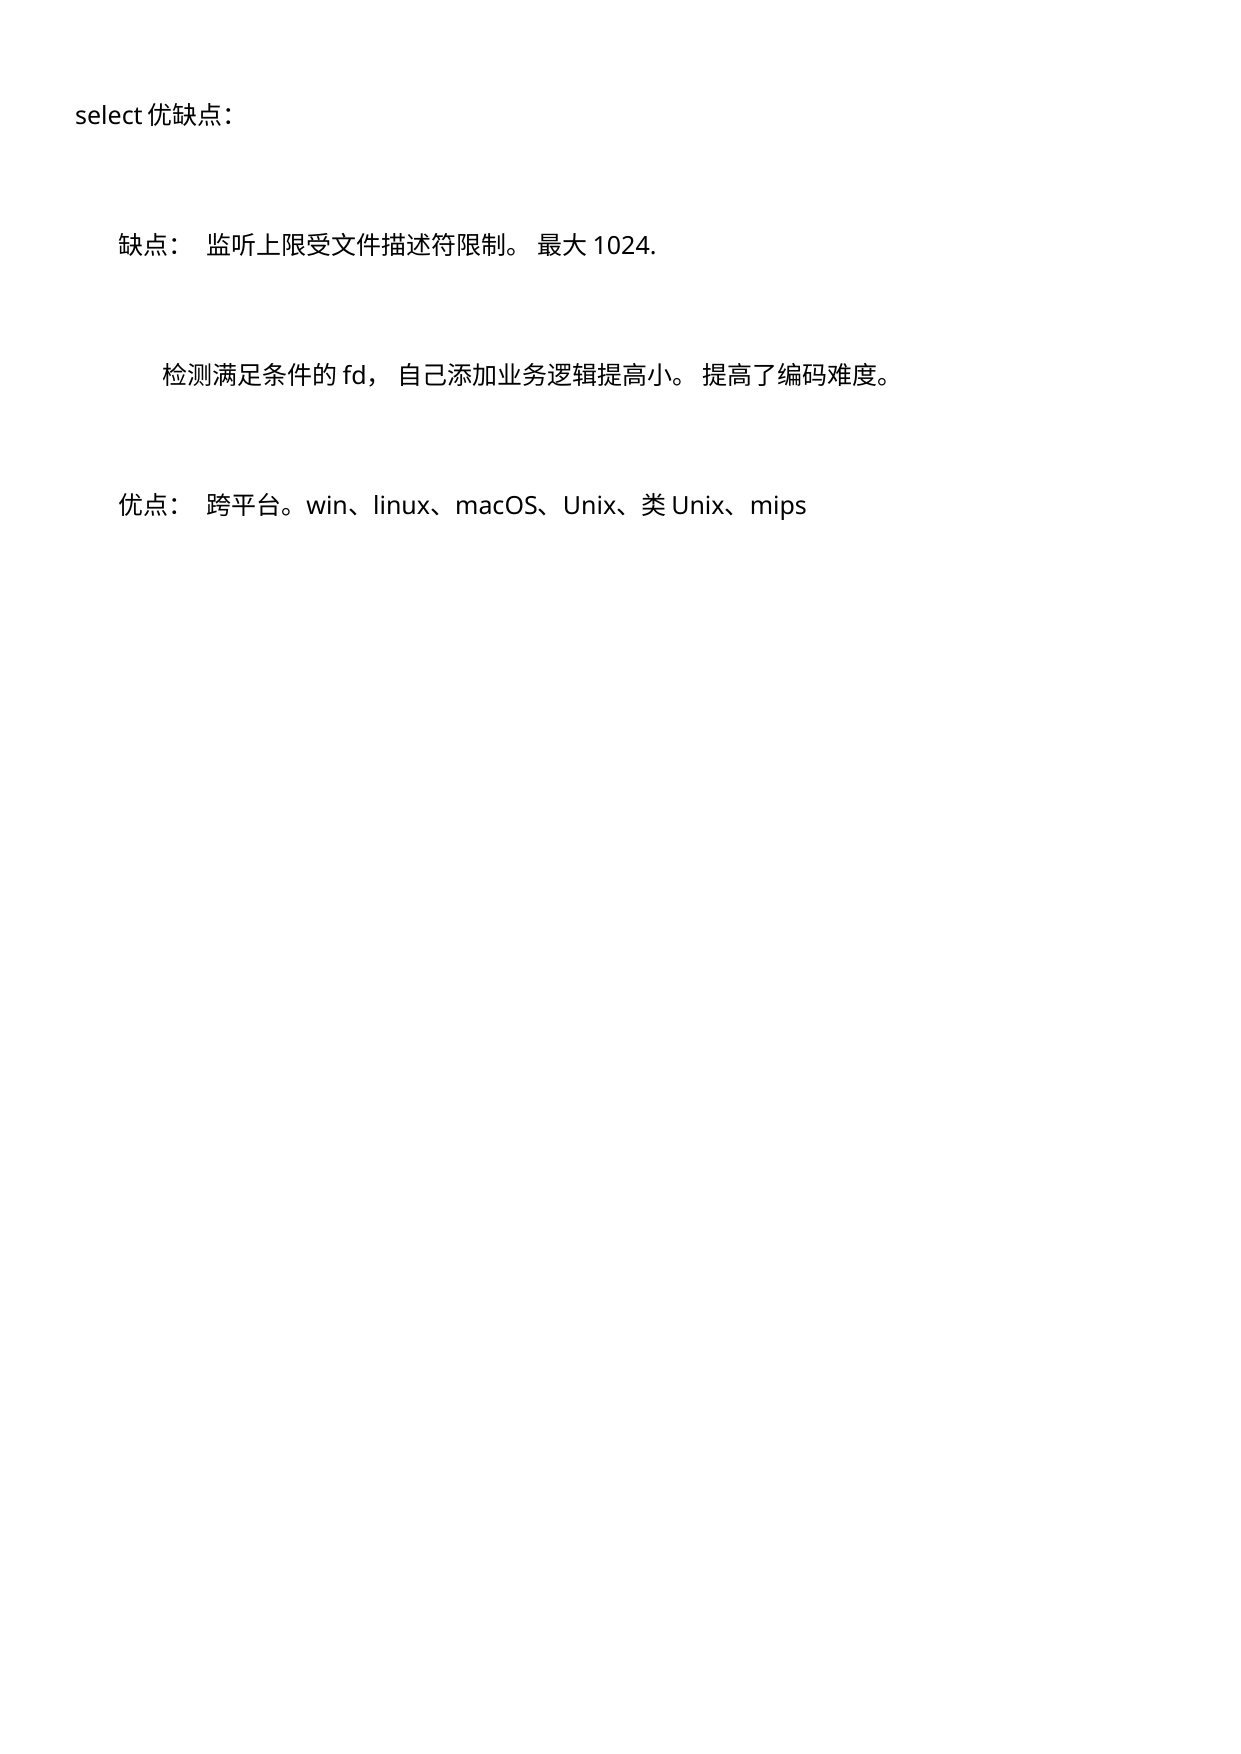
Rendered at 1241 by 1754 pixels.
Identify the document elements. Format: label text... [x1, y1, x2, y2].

text select优缺点： [75, 81, 1165, 146]
text 检测满足条件的fd， 自己添加业务逻辑提高小。 提高了编码难度。 [75, 341, 1165, 406]
text 优点： 跨平台。win、linux、macOS、Unix、类Unix、mips [75, 471, 1165, 536]
text 缺点： 监听上限受文件描述符限制。 最大 1024. [75, 211, 1165, 276]
